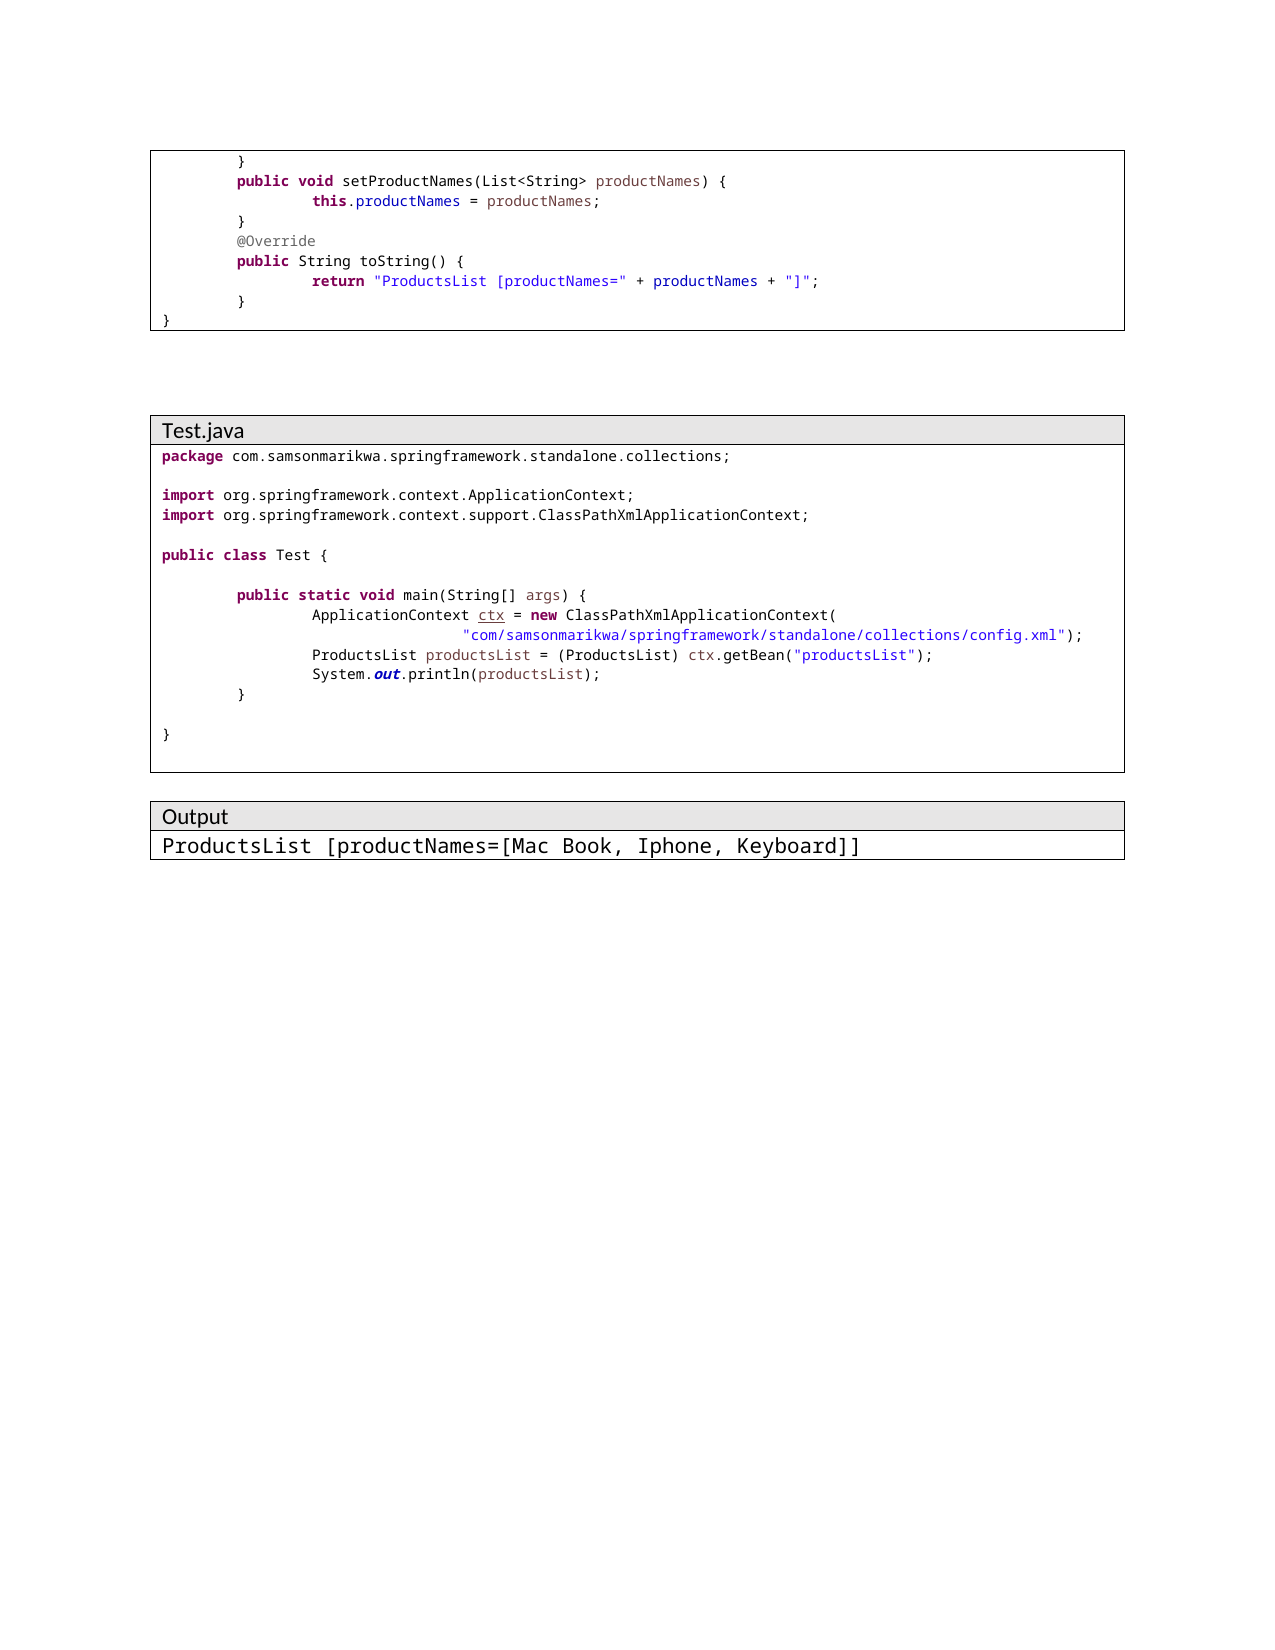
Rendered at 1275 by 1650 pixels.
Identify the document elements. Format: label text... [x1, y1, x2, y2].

table_header Output [151, 802, 1124, 830]
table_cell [151, 151, 1124, 330]
table_cell ProductsList [productNames=[Mac Book, Iphone, Keyboard]] [151, 831, 1124, 859]
table_header Test.java [151, 416, 1124, 444]
table_cell package com.samsonmarikwa.springframework.standalone.collections; import org.springframework.context.ApplicationContext; import org.springframework.context.support.ClassPathXmlApplicationContext; public class Test { public static void main(String[] args) { ApplicationContext ctx = new ClassPathXmlApplicationContext( "com/samsonmarikwa/springframework/standalone/collections/config.xml"); ProductsList productsList = (ProductsList) ctx.getBean("productsList"); System.out.println(productsList); } } [151, 445, 1124, 772]
